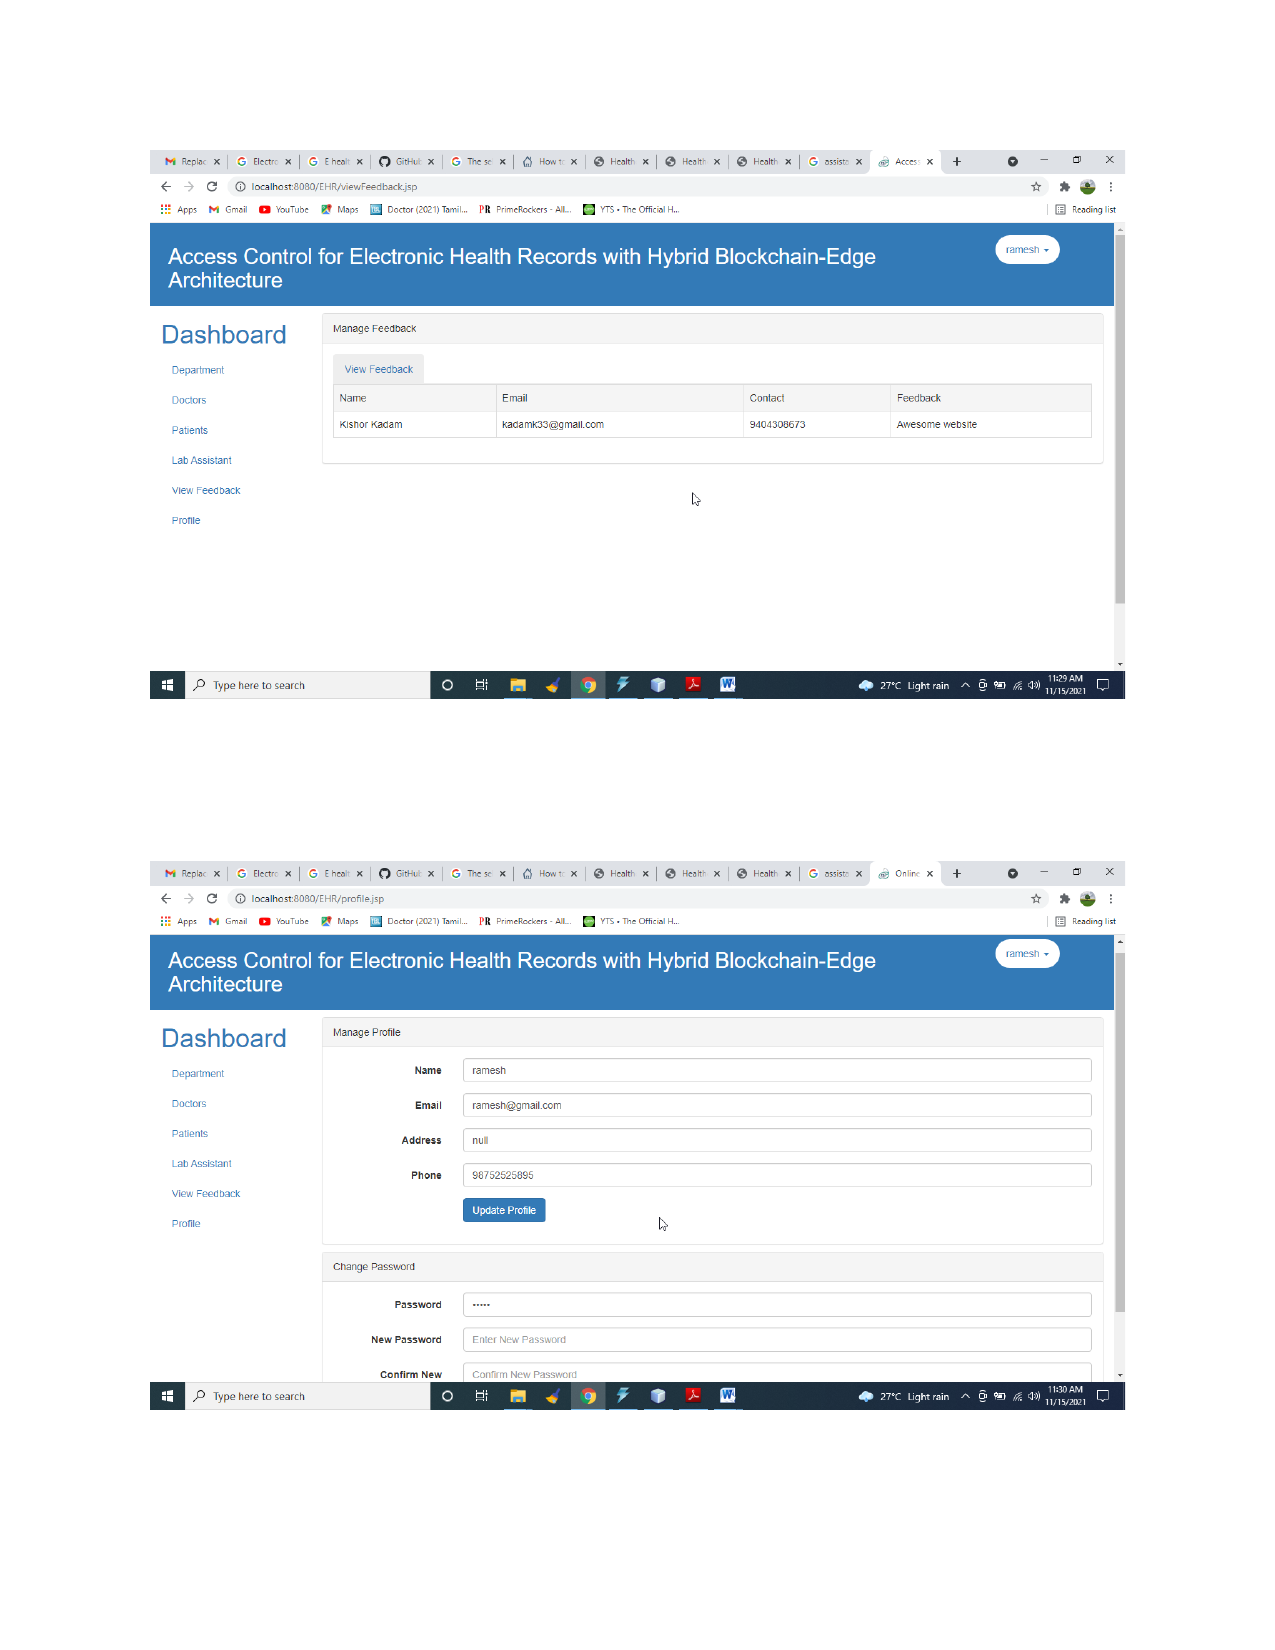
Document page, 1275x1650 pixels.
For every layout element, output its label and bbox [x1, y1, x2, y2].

picture [150, 150, 1125, 699]
picture [150, 861, 1125, 1410]
